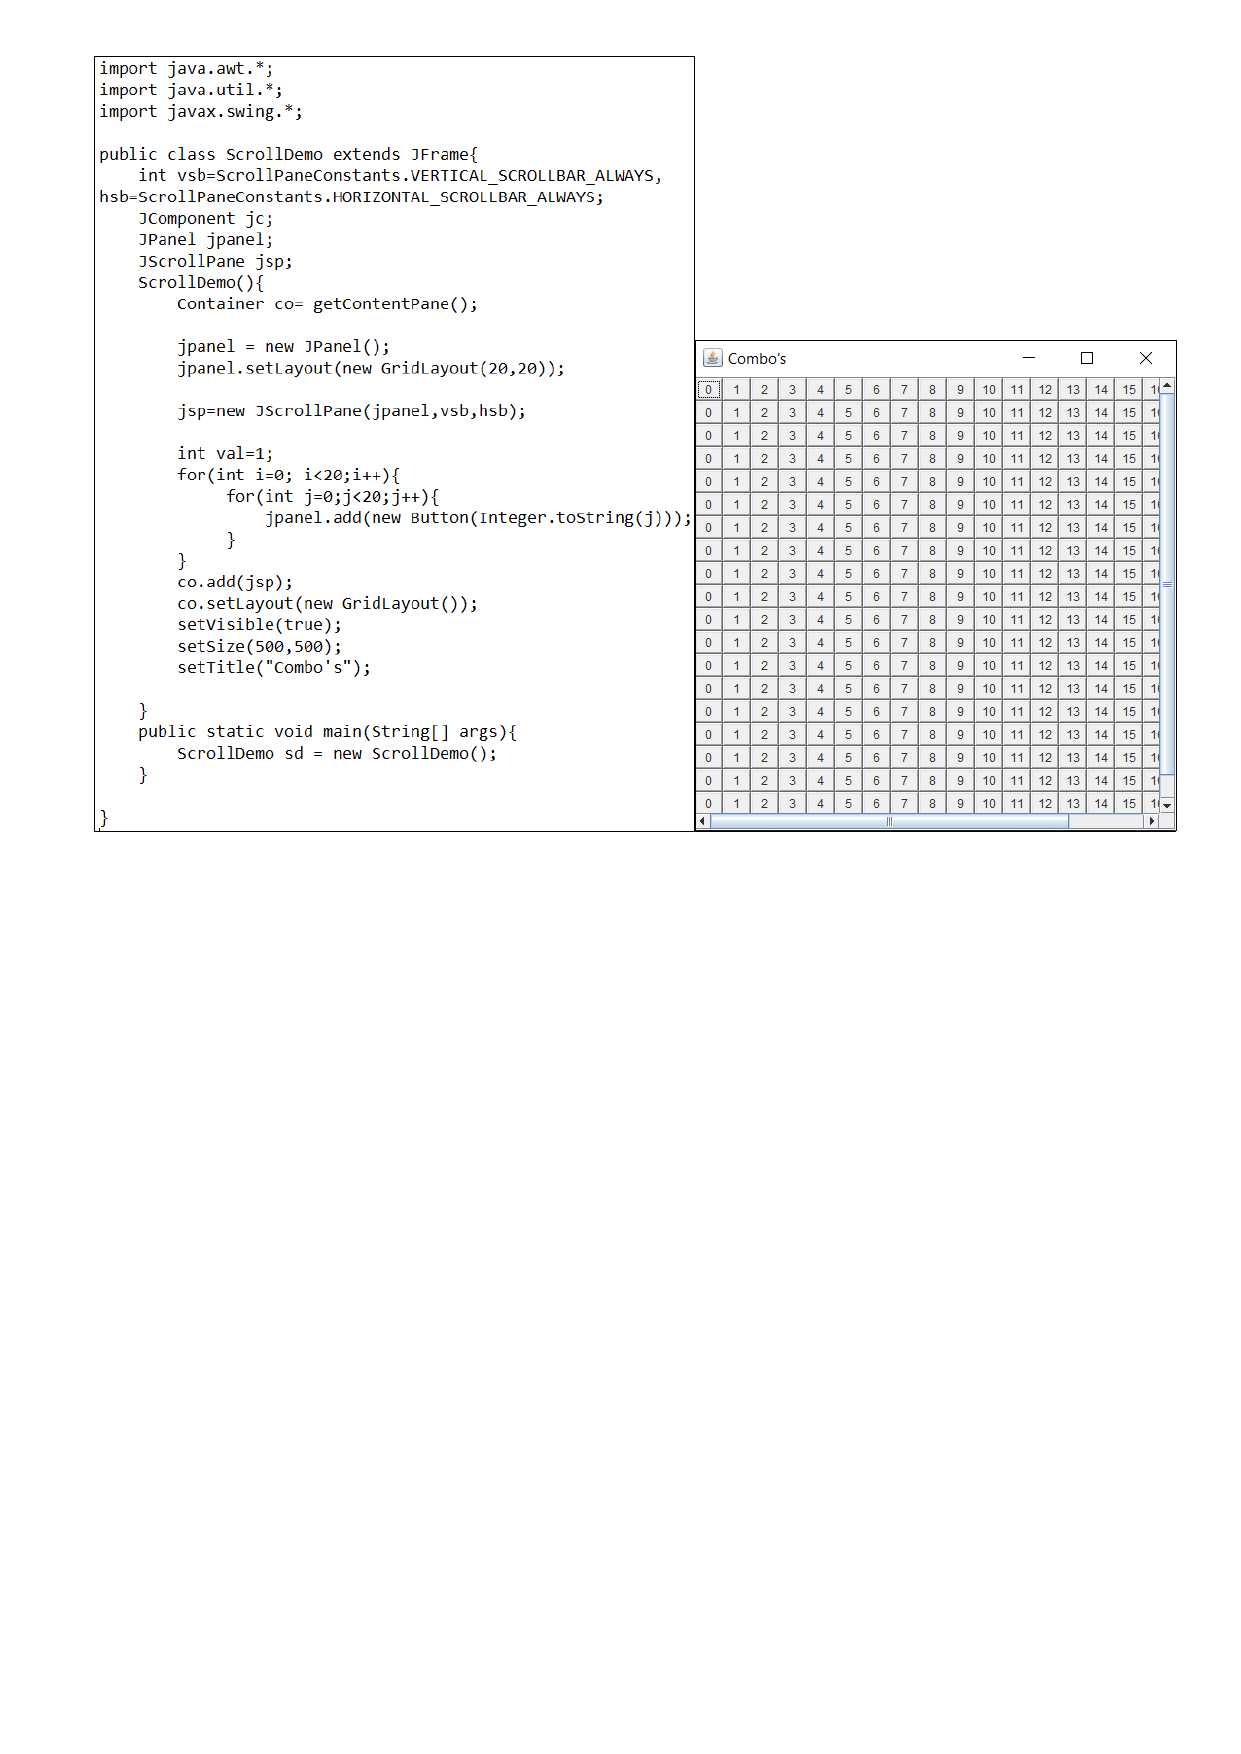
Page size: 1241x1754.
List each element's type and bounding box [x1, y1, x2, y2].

picture [696, 341, 1176, 831]
picture [95, 57, 694, 831]
